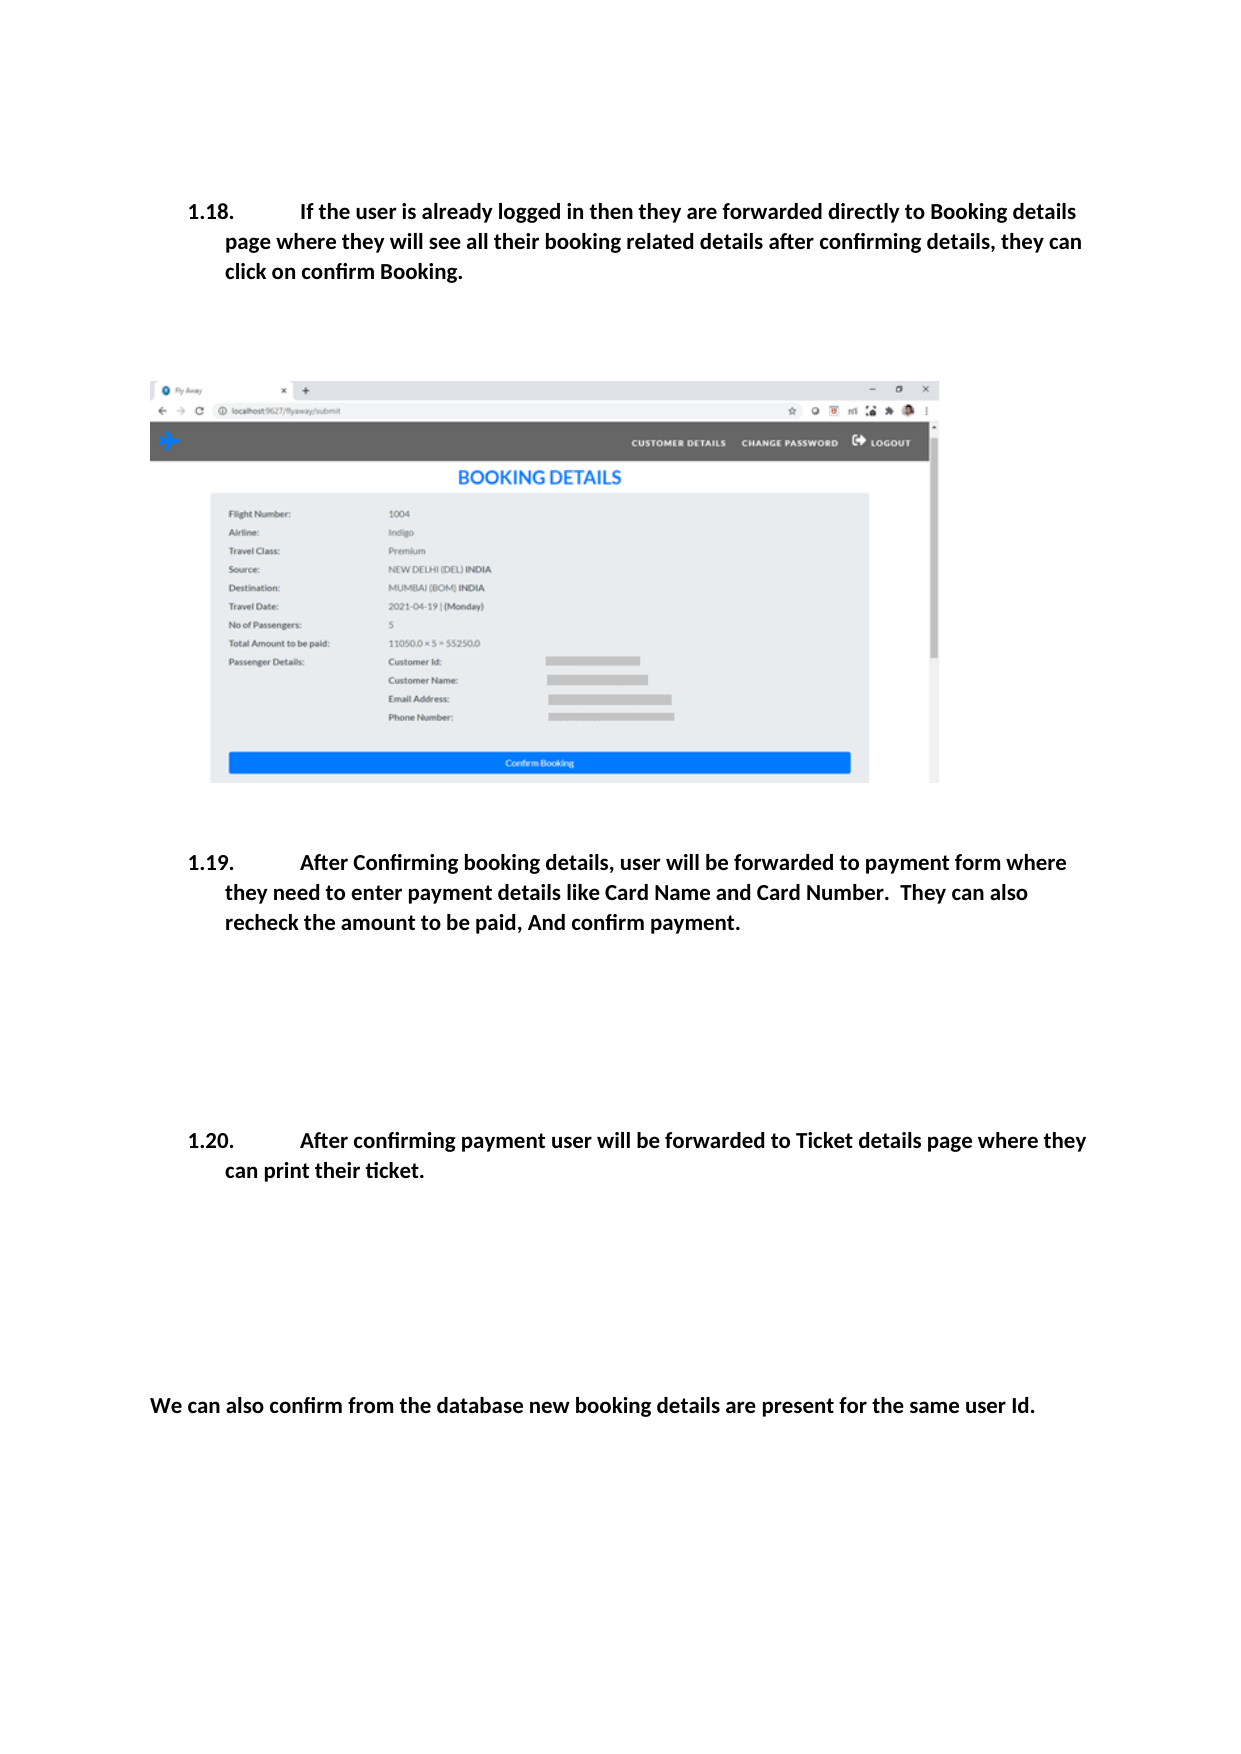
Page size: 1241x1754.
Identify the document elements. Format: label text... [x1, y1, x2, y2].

text We can also confirm from the database new booking details are present for the same user Id. [150, 1391, 1090, 1419]
picture [150, 381, 941, 783]
list After Confirming booking details, user will be forwarded to payment form where they need to enter payment details like Card Name and Card Number. They can also recheck the amount to be paid, And confirm payment. [187, 848, 1090, 937]
list If the user is already logged in then they are forwarded directly to Booking details page where they will see all their booking related details after confirming details, they can click on confirm Booking. [187, 197, 1090, 285]
list After confirming payment user will be forwarded to Ticket details page where they can print their ticket. [187, 1126, 1090, 1184]
